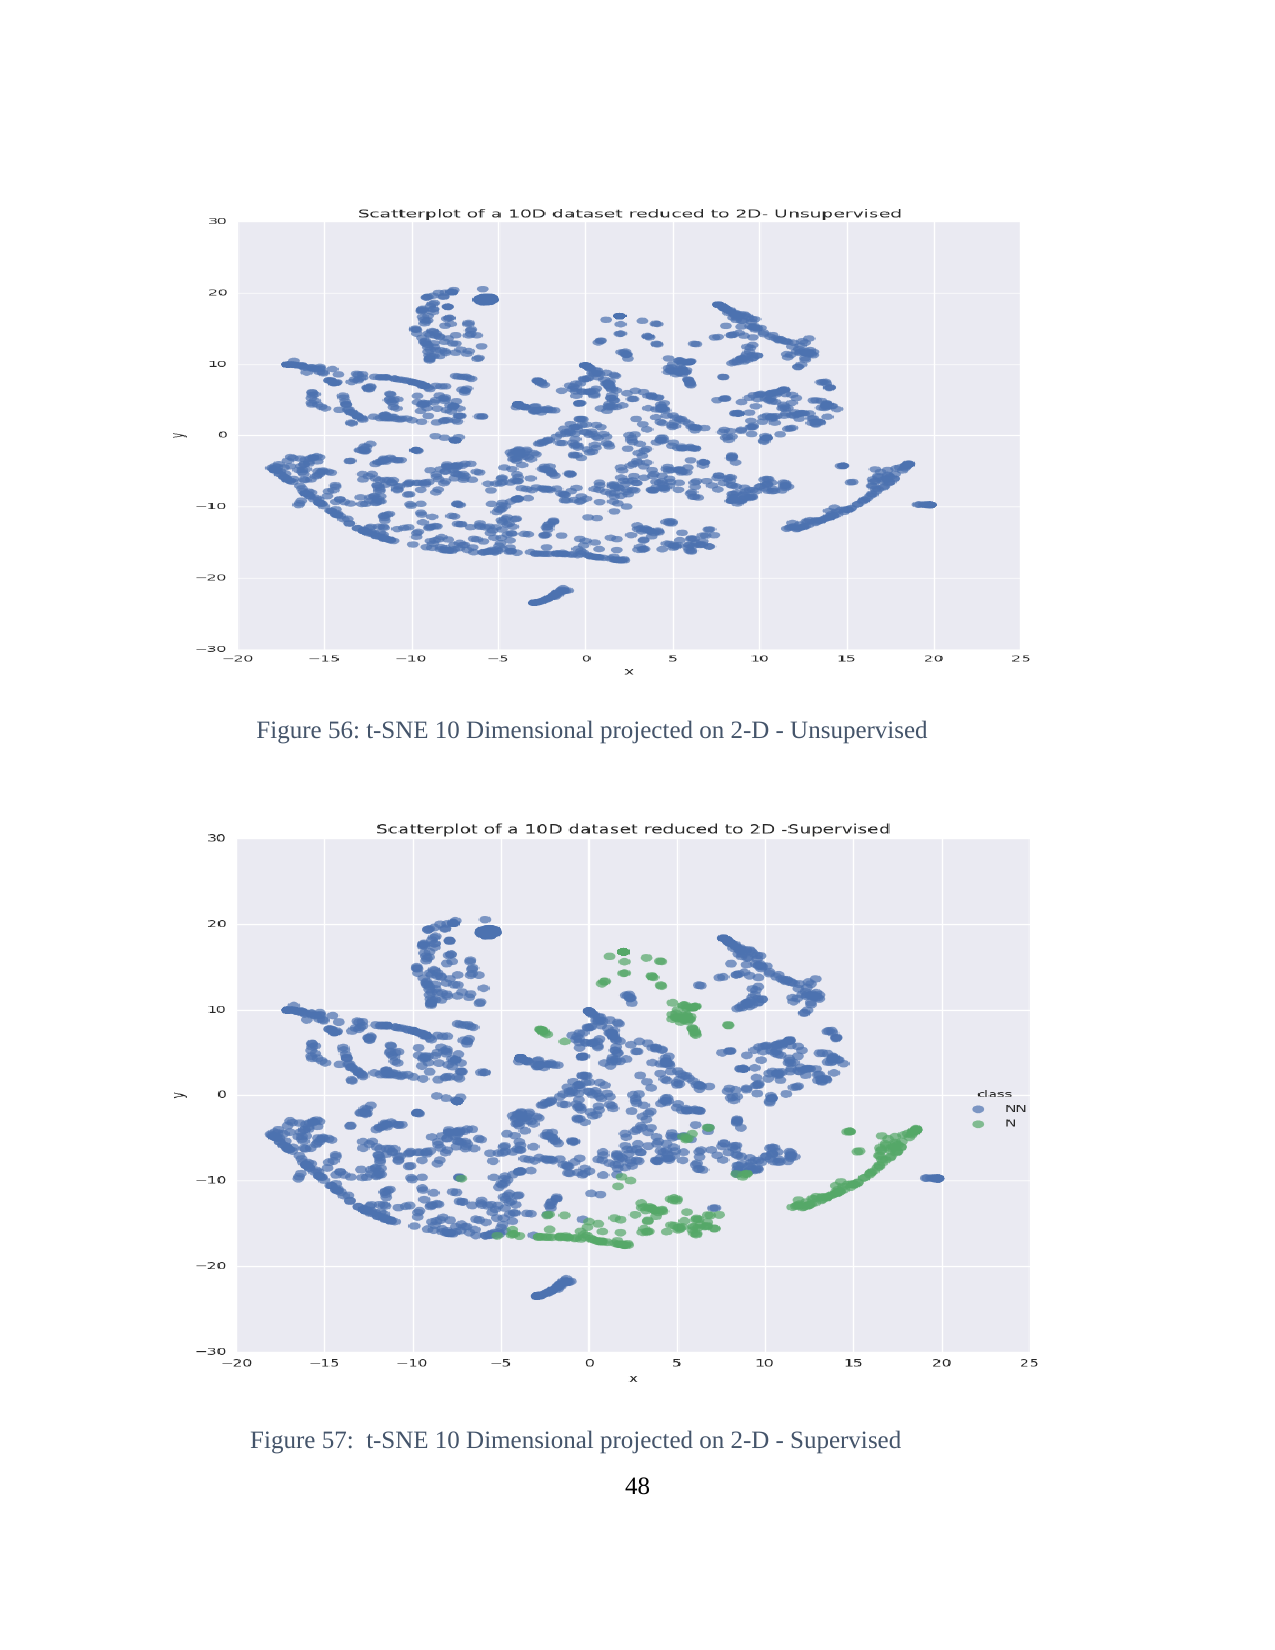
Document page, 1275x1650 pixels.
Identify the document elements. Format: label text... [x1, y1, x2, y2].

text Figure 57: t-SNE 10 Dimensional projected on 2-D - Supervised [150, 1425, 1125, 1454]
text Figure 56: t-SNE 10 Dimensional projected on 2-D - Unsupervised [150, 715, 1125, 744]
picture [150, 822, 1040, 1397]
picture [150, 207, 1050, 687]
